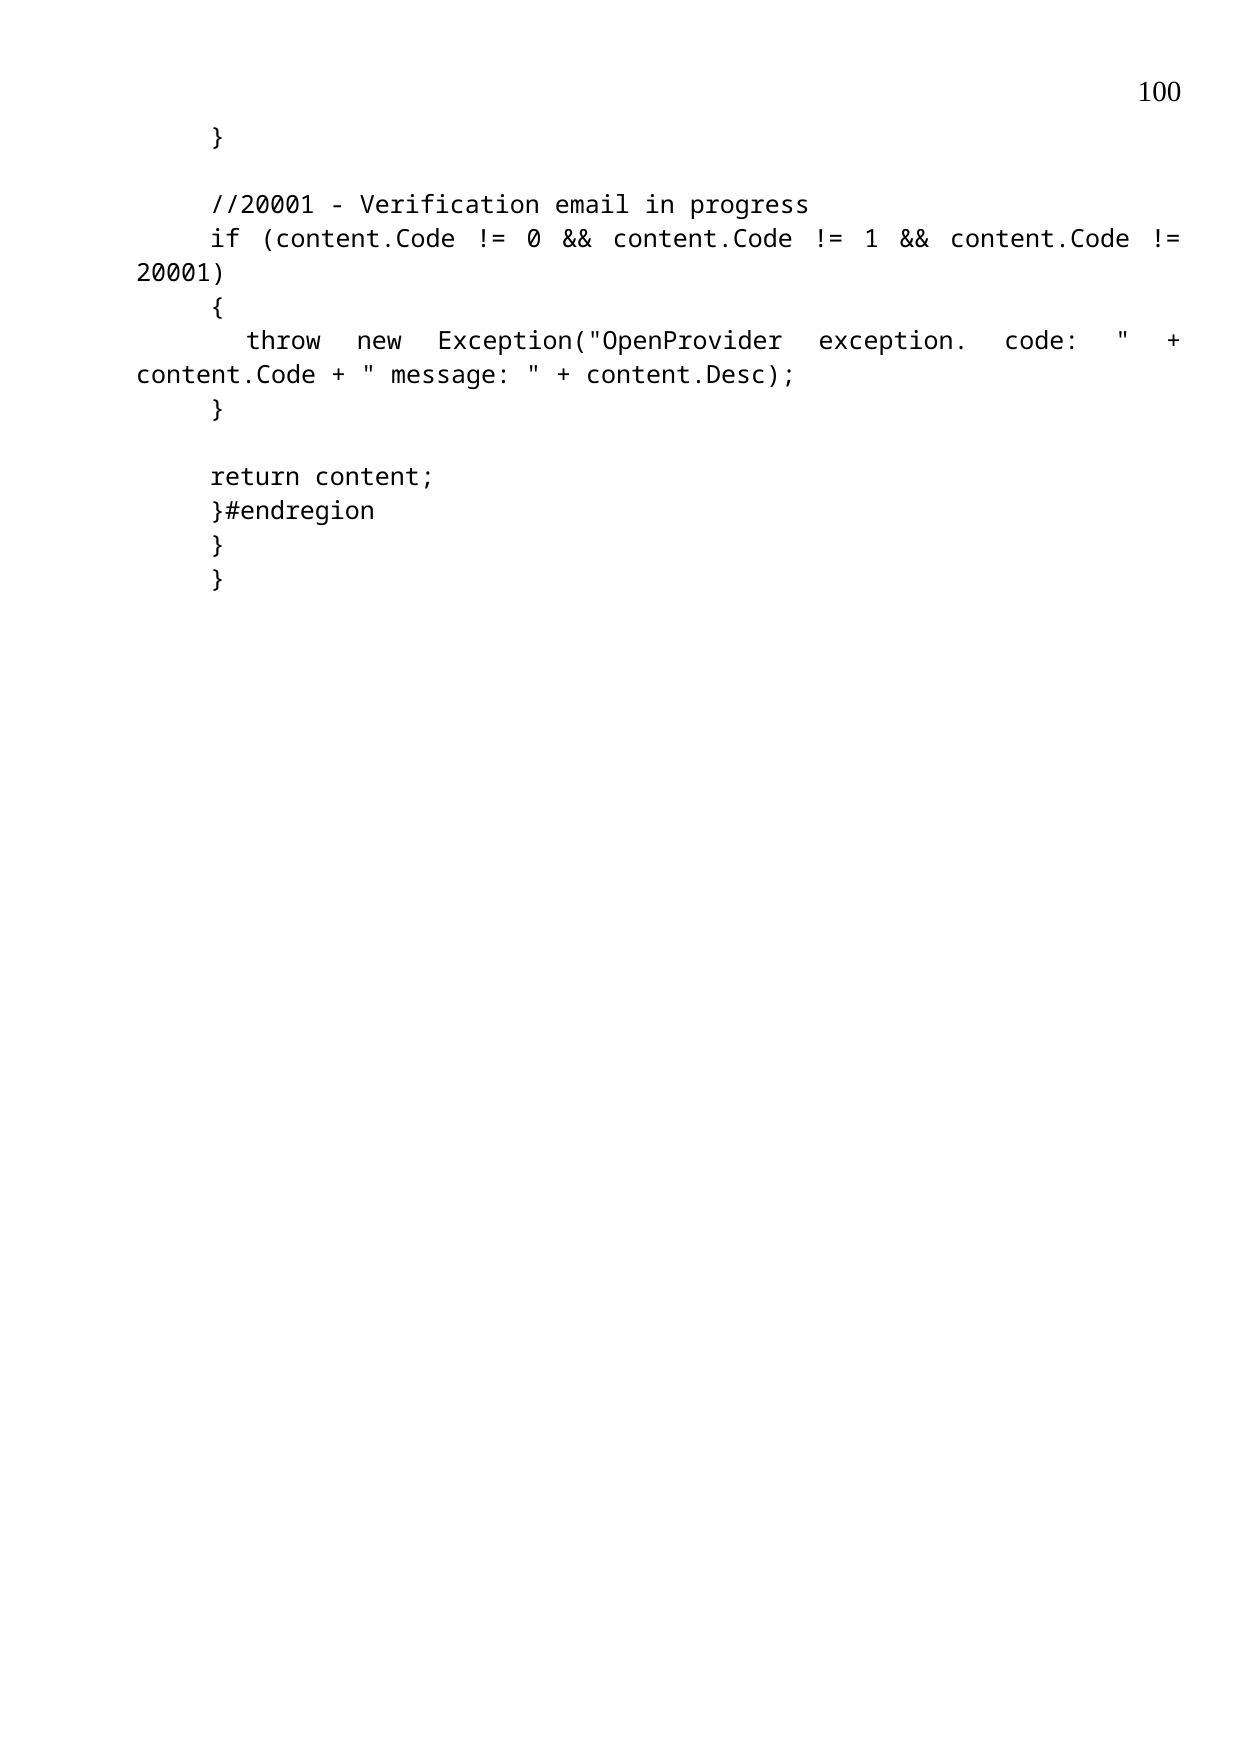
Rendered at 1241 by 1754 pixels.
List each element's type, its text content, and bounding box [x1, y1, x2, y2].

text throw new Exception("OpenProvider exception. code: " + content.Code + " message: " + content.Desc); [136, 322, 1181, 391]
text } [136, 527, 1181, 561]
text } [136, 561, 1181, 595]
text { [136, 288, 1181, 322]
text } [136, 391, 1181, 425]
text //20001 - Verification email in progress [136, 186, 1181, 220]
text return content; [136, 459, 1181, 493]
text if (content.Code != 0 && content.Code != 1 && content.Code != 20001) [136, 220, 1181, 288]
text }#endregion [136, 493, 1181, 527]
text } [136, 118, 1181, 152]
